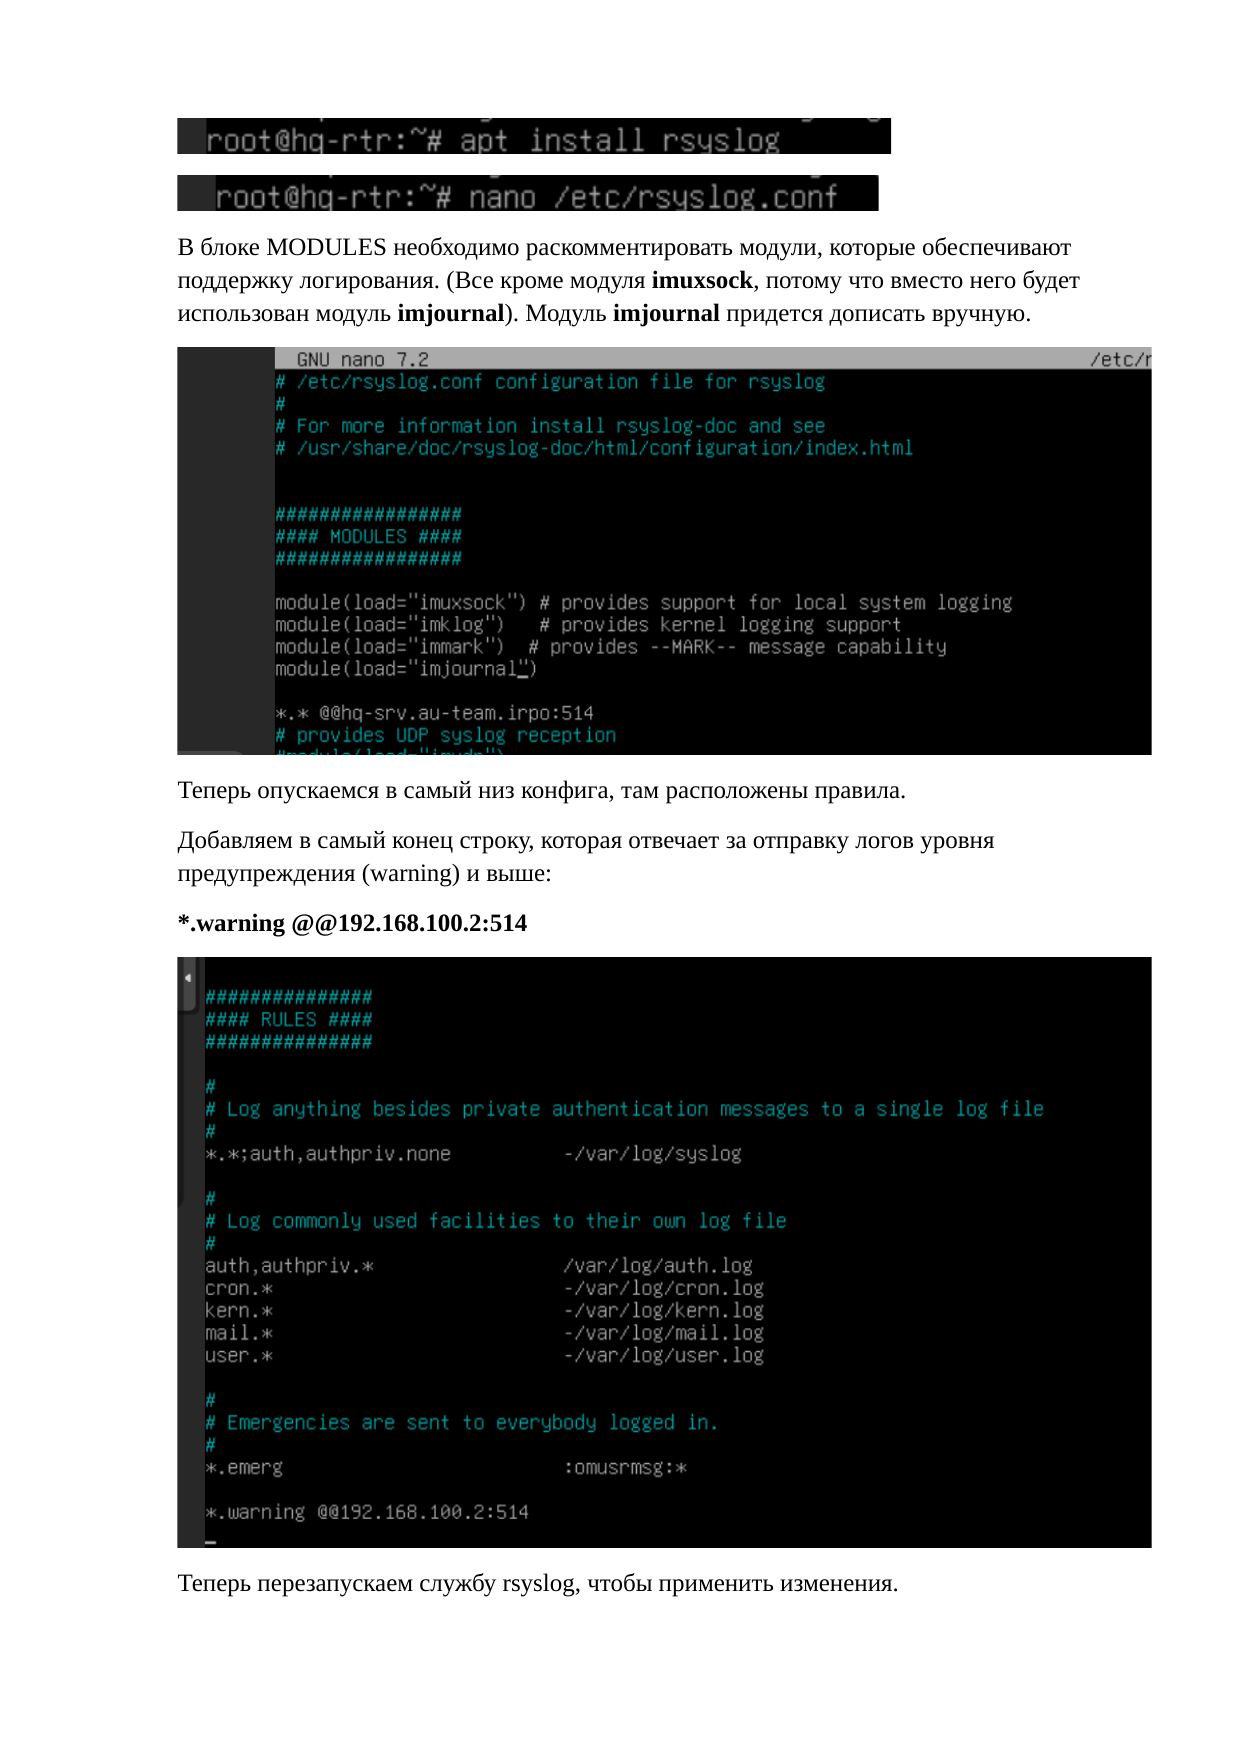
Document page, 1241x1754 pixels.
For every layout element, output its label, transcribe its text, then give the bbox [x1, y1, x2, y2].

picture [177, 118, 892, 154]
picture [177, 957, 1152, 1548]
text Теперь перезапускаем службу rsyslog, чтобы применить изменения. [177, 1568, 1152, 1597]
picture [177, 175, 879, 211]
text Добавляем в самый конец строку, которая отвечает за отправку логов уровня предупреждения (warning) и выше: [177, 825, 1152, 887]
text *.warning @@192.168.100.2:514 [177, 908, 1152, 936]
text Теперь опускаемся в самый низ конфига, там расположены правила. [177, 775, 1152, 804]
text В блоке MODULES необходимо раскомментировать модули, которые обеспечивают поддержку логирования. (Все кроме модуля imuxsock, потому что вместо него будет использован модуль imjournal). Модуль imjournal придется дописать вручную. [177, 232, 1152, 327]
picture [177, 347, 1152, 755]
